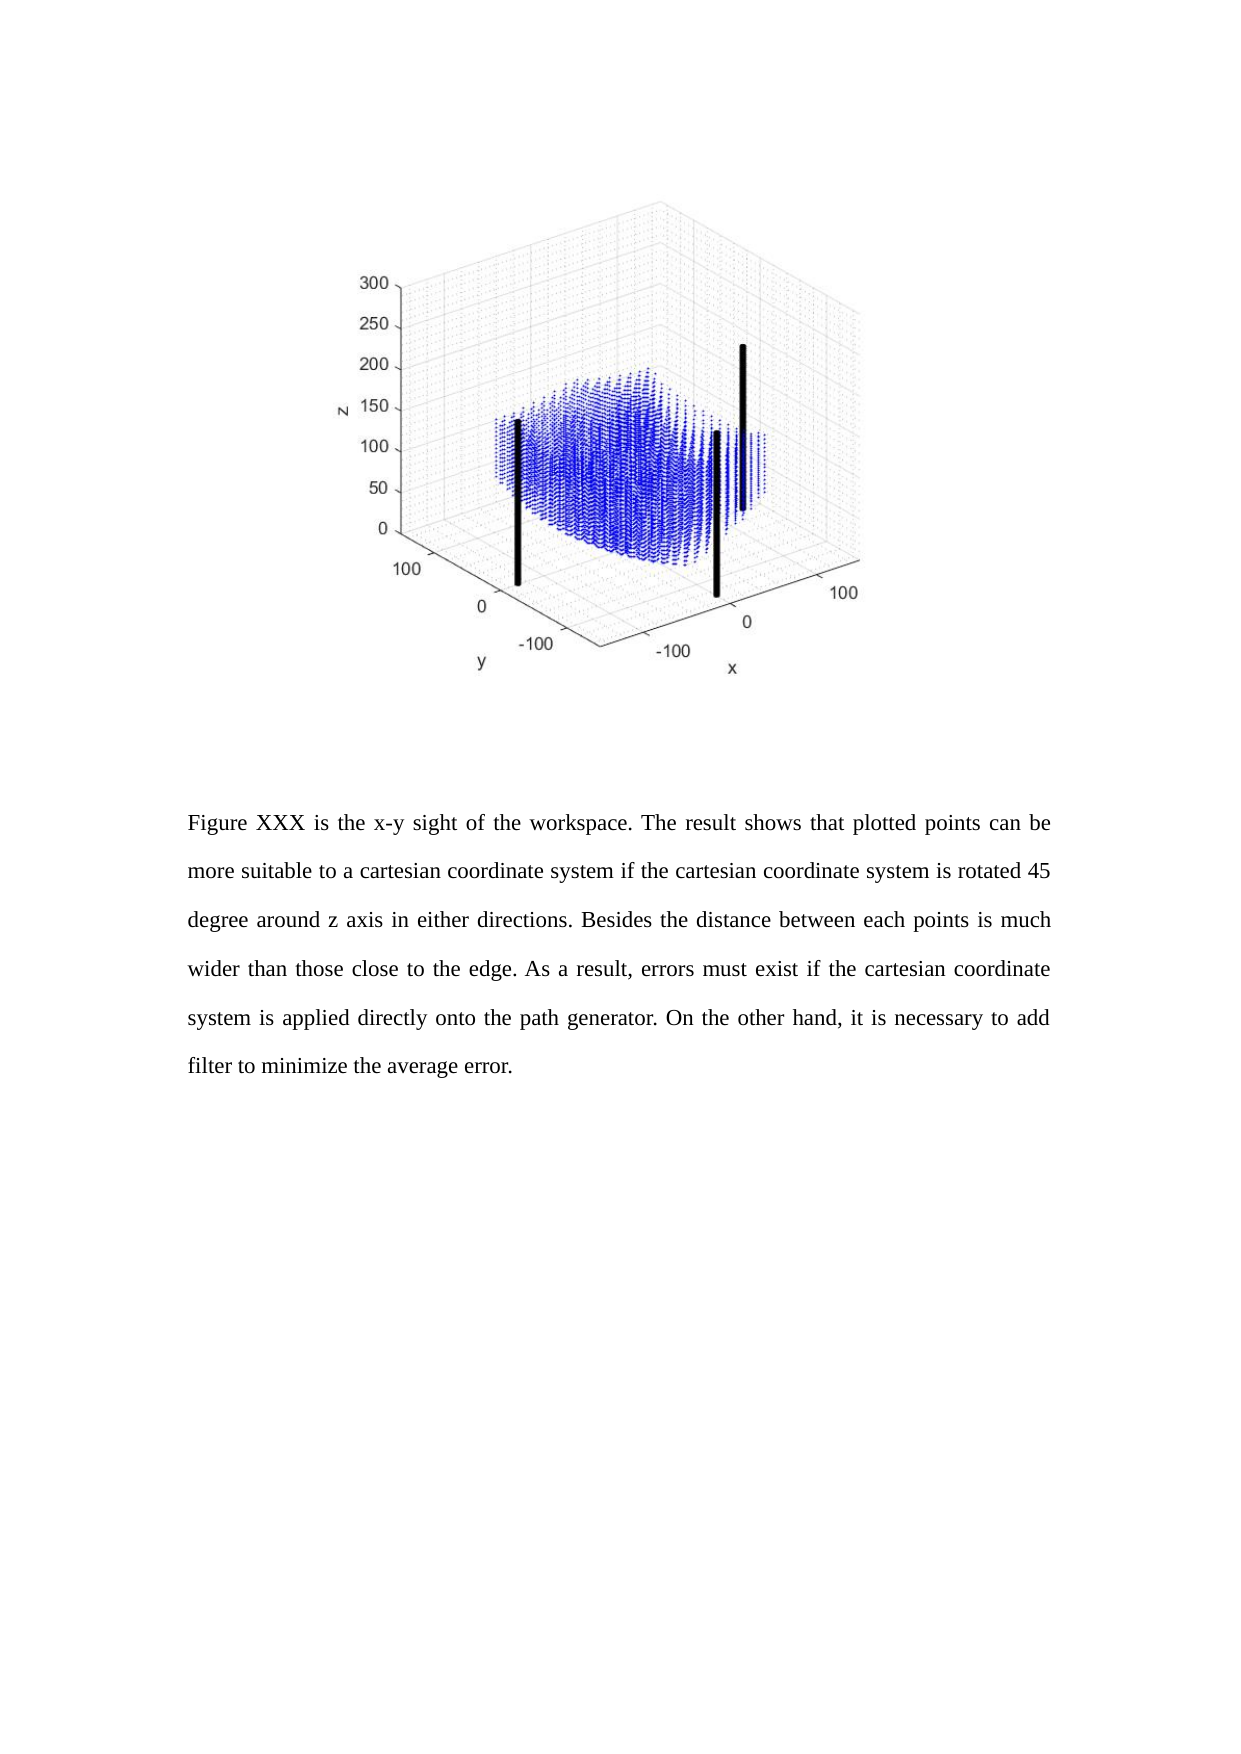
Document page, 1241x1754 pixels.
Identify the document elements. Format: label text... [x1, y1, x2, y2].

text Figure XXX is the x-y sight of the workspace. The result shows that plotted points can be more suitable to a cartesian coordinate system if the cartesian coordinate system is rotated 45 degree around z axis in either directions. Besides the distance between each points is much wider than those close to the edge. As a result, errors must exist if the cartesian coordinate system is applied directly onto the path generator. On the other hand, it is necessary to add filter to minimize the average error. [187, 806, 1053, 1082]
picture [325, 162, 916, 707]
